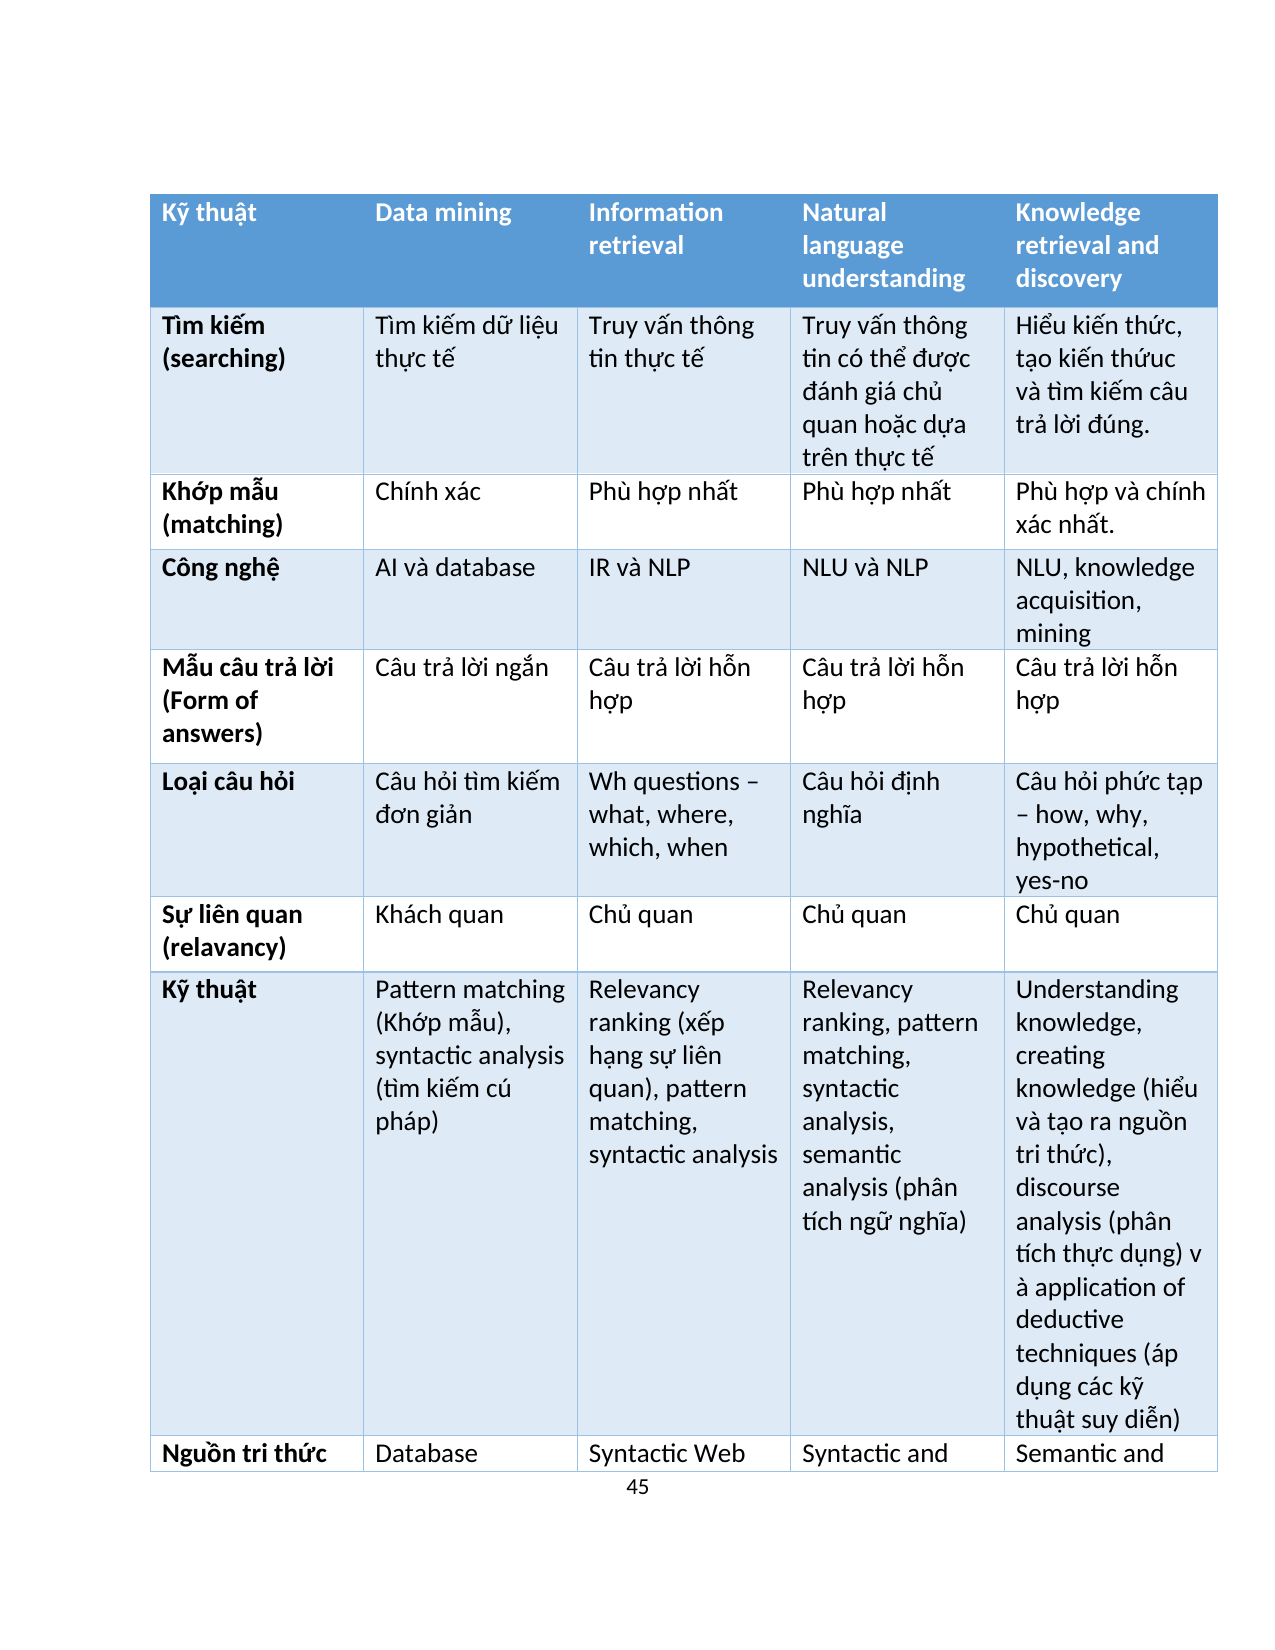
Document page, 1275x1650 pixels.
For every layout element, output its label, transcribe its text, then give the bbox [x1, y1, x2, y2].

table_header Information retrieval [578, 195, 790, 307]
table_cell Kỹ thuật [151, 973, 363, 1435]
table_header Data mining [364, 195, 577, 307]
table_cell Syntactic Web [578, 1436, 790, 1471]
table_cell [791, 1436, 1004, 1471]
table_cell Chính xác [364, 475, 577, 549]
table_cell IR và NLP [578, 550, 790, 649]
table_cell Nguồn tri thức [151, 1436, 363, 1471]
table_cell Câu trả lời hỗn hợp [578, 650, 790, 763]
table_cell Câu trả lời ngắn [364, 650, 577, 763]
table_cell Chủ quan [1005, 897, 1217, 971]
table_cell NLU, knowledge acquisition, mining [1005, 550, 1217, 649]
table_cell AI và database [364, 550, 577, 649]
table_cell NLU và NLP [791, 550, 1004, 649]
table_cell Chủ quan [791, 897, 1004, 971]
table_cell Database [364, 1436, 577, 1471]
table_header Kỹ thuật [151, 195, 363, 307]
table_cell Understanding knowledge, creating knowledge (hiểu và tạo ra nguồn tri thức), discourse analysis (phân tích thực dụng) v à application of deductive techniques (áp dụng các kỹ thuật suy diễn) [1005, 973, 1217, 1435]
table_header Natural language understanding [791, 195, 1004, 307]
table_cell Wh questions – what, where, which, when [578, 764, 790, 896]
table_cell Công nghệ [151, 550, 363, 649]
table_cell Tìm kiếm dữ liệu thực tế [364, 308, 577, 473]
table_cell Relevancy ranking (xếp hạng sự liên quan), pattern matching, syntactic analysis [578, 973, 790, 1435]
table_cell Phù hợp nhất [578, 475, 790, 549]
table_cell Truy vấn thông tin thực tế [578, 308, 790, 473]
table_cell Chủ quan [579, 898, 789, 970]
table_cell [1005, 1436, 1217, 1471]
table_cell Sự liên quan (relavancy) [151, 897, 363, 971]
table_cell Câu hỏi định nghĩa [791, 764, 1004, 896]
table_cell Khách quan [364, 897, 577, 971]
table_cell Tìm kiếm (searching) [151, 308, 363, 473]
table_cell Loại câu hỏi [151, 764, 363, 896]
table_cell Câu hỏi tìm kiếm đơn giản [364, 764, 577, 896]
table_cell Câu hỏi phức tạp – how, why, hypothetical, yes-no [1005, 764, 1217, 896]
table_header Knowledge retrieval and discovery [1005, 195, 1217, 307]
table_cell Câu trả lời hỗn hợp [1005, 650, 1217, 763]
table_cell Phù hợp nhất [791, 475, 1004, 549]
table_cell Mẫu câu trả lời (Form of answers) [151, 650, 363, 763]
table_cell Relevancy ranking, pattern matching, syntactic analysis, semantic analysis (phân tích ngữ nghĩa) [791, 973, 1004, 1435]
table_cell Phù hợp và chính xác nhất. [1005, 475, 1217, 549]
table_cell Khớp mẫu (matching) [151, 475, 363, 549]
table_cell Hiểu kiến thức, tạo kiến thứuc và tìm kiếm câu trả lời đúng. [1005, 308, 1217, 473]
table_cell Truy vấn thông tin có thể được đánh giá chủ quan hoặc dựa trên thực tế [791, 308, 1004, 473]
table_cell Pattern matching (Khớp mẫu), syntactic analysis (tìm kiếm cú pháp) [364, 973, 577, 1435]
table_cell Câu trả lời hỗn hợp [791, 650, 1004, 763]
